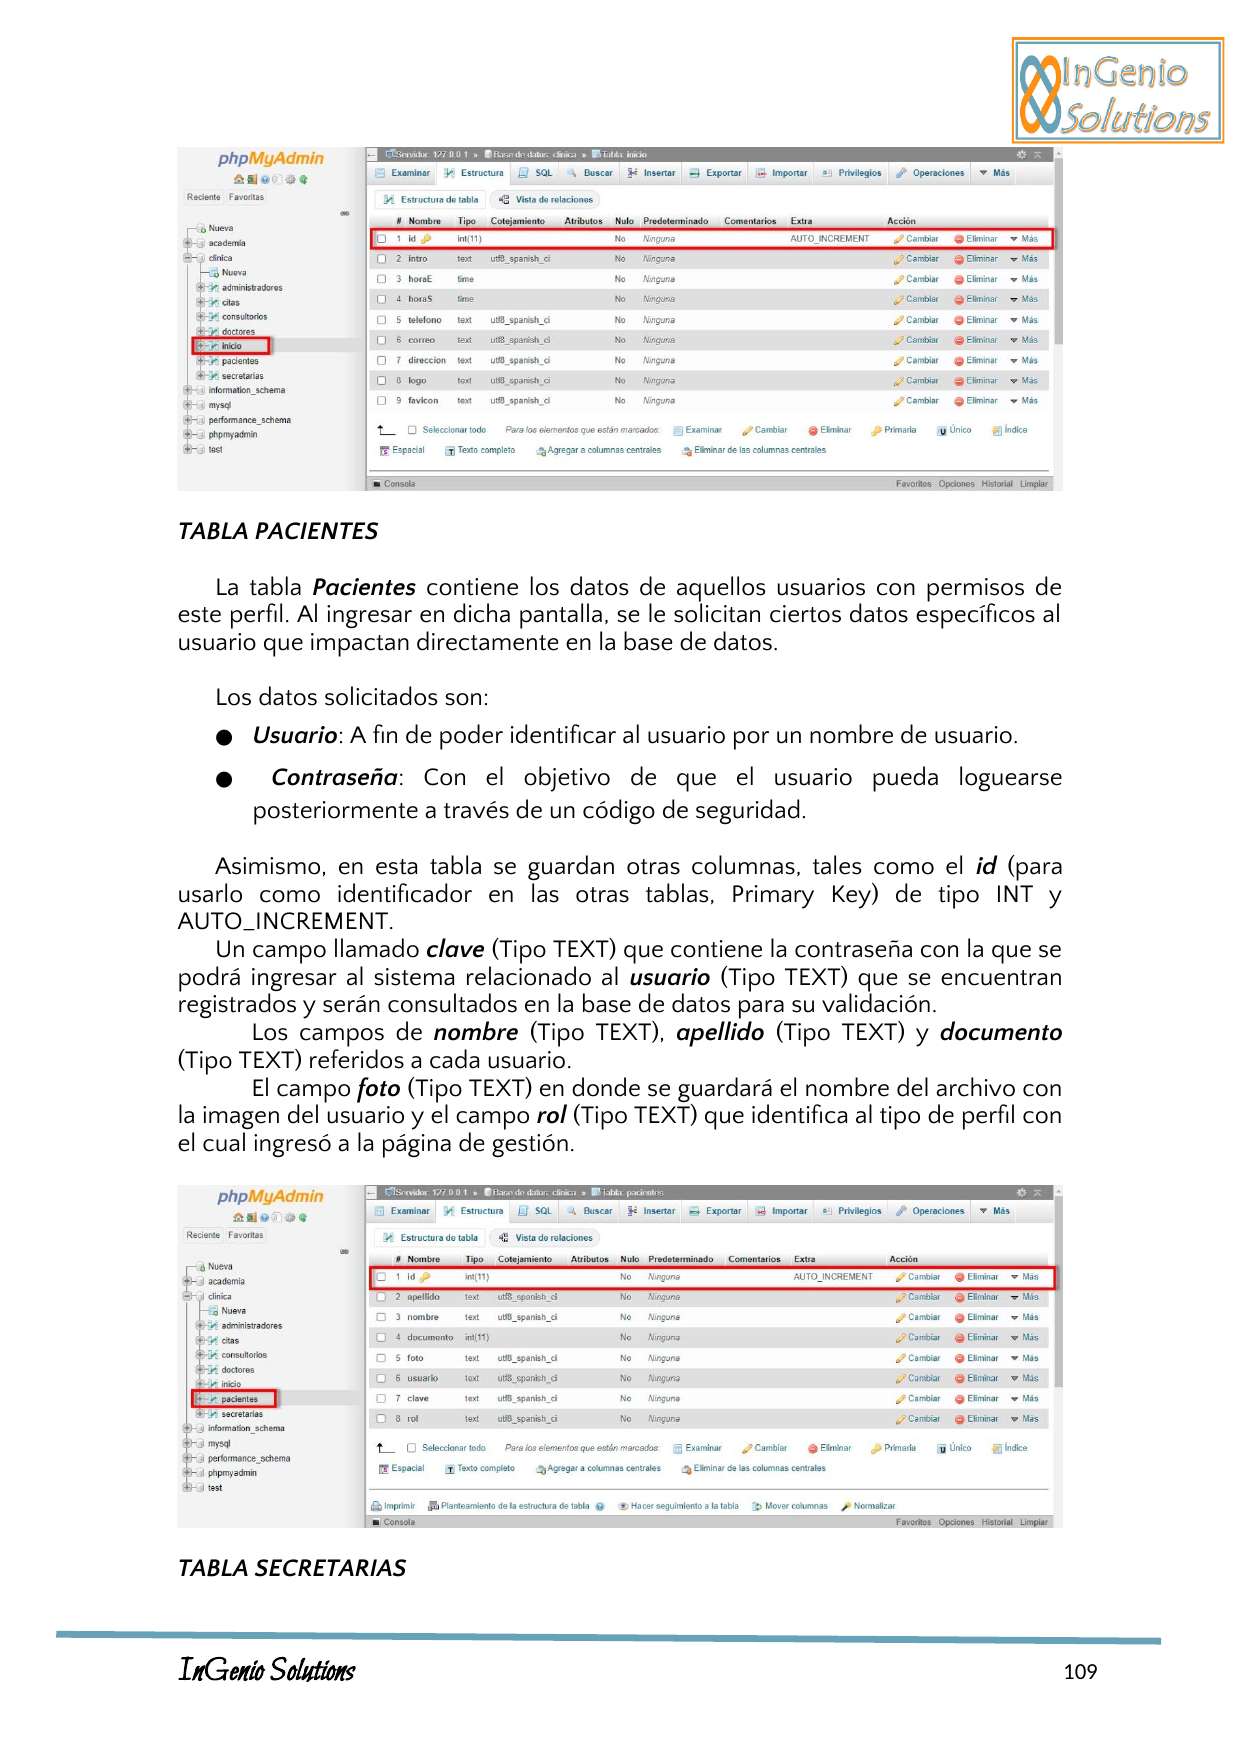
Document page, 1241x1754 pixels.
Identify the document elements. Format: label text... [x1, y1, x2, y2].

text Asimismo, en esta tabla se guardan otras columnas, tales como el id (para usarlo como identificador en las otras tablas, Primary Key) de tipo INT y AUTO_INCREMENT. [177, 853, 1063, 936]
picture [177, 1185, 1063, 1528]
text TABLA PACIENTES [177, 518, 1063, 546]
list Contraseña: Con el objetivo de que el usuario pueda loguearse posteriormente a través de un código de seguridad. [215, 755, 1063, 825]
text El campo foto (Tipo TEXT) en donde se guardará el nombre del archivo con la imagen del usuario y el campo rol (Tipo TEXT) que identifica al tipo de perfil con el cual ingresó a la página de gestión. [177, 1075, 1063, 1158]
text Los datos solicitados son: [177, 684, 1063, 712]
text TABLA SECRETARIAS [177, 1555, 1063, 1583]
text Un campo llamado clave (Tipo TEXT) que contiene la contraseña con la que se podrá ingresar al sistema relacionado al usuario (Tipo TEXT) que se encuentran registrados y serán consultados en la base de datos para su validación. [177, 936, 1063, 1019]
picture [1011, 37, 1225, 146]
picture [177, 147, 1063, 491]
text Los campos de nombre (Tipo TEXT), apellido (Tipo TEXT) y documento (Tipo TEXT) referidos a cada usuario. [177, 1019, 1063, 1075]
text La tabla Pacientes contiene los datos de aquellos usuarios con permisos de este perfil. Al ingresar en dicha pantalla, se le solicitan ciertos datos específicos al usuario que impactan directamente en la base de datos. [177, 574, 1063, 657]
list Usuario: A fin de poder identificar al usuario por un nombre de usuario. [215, 712, 1063, 755]
